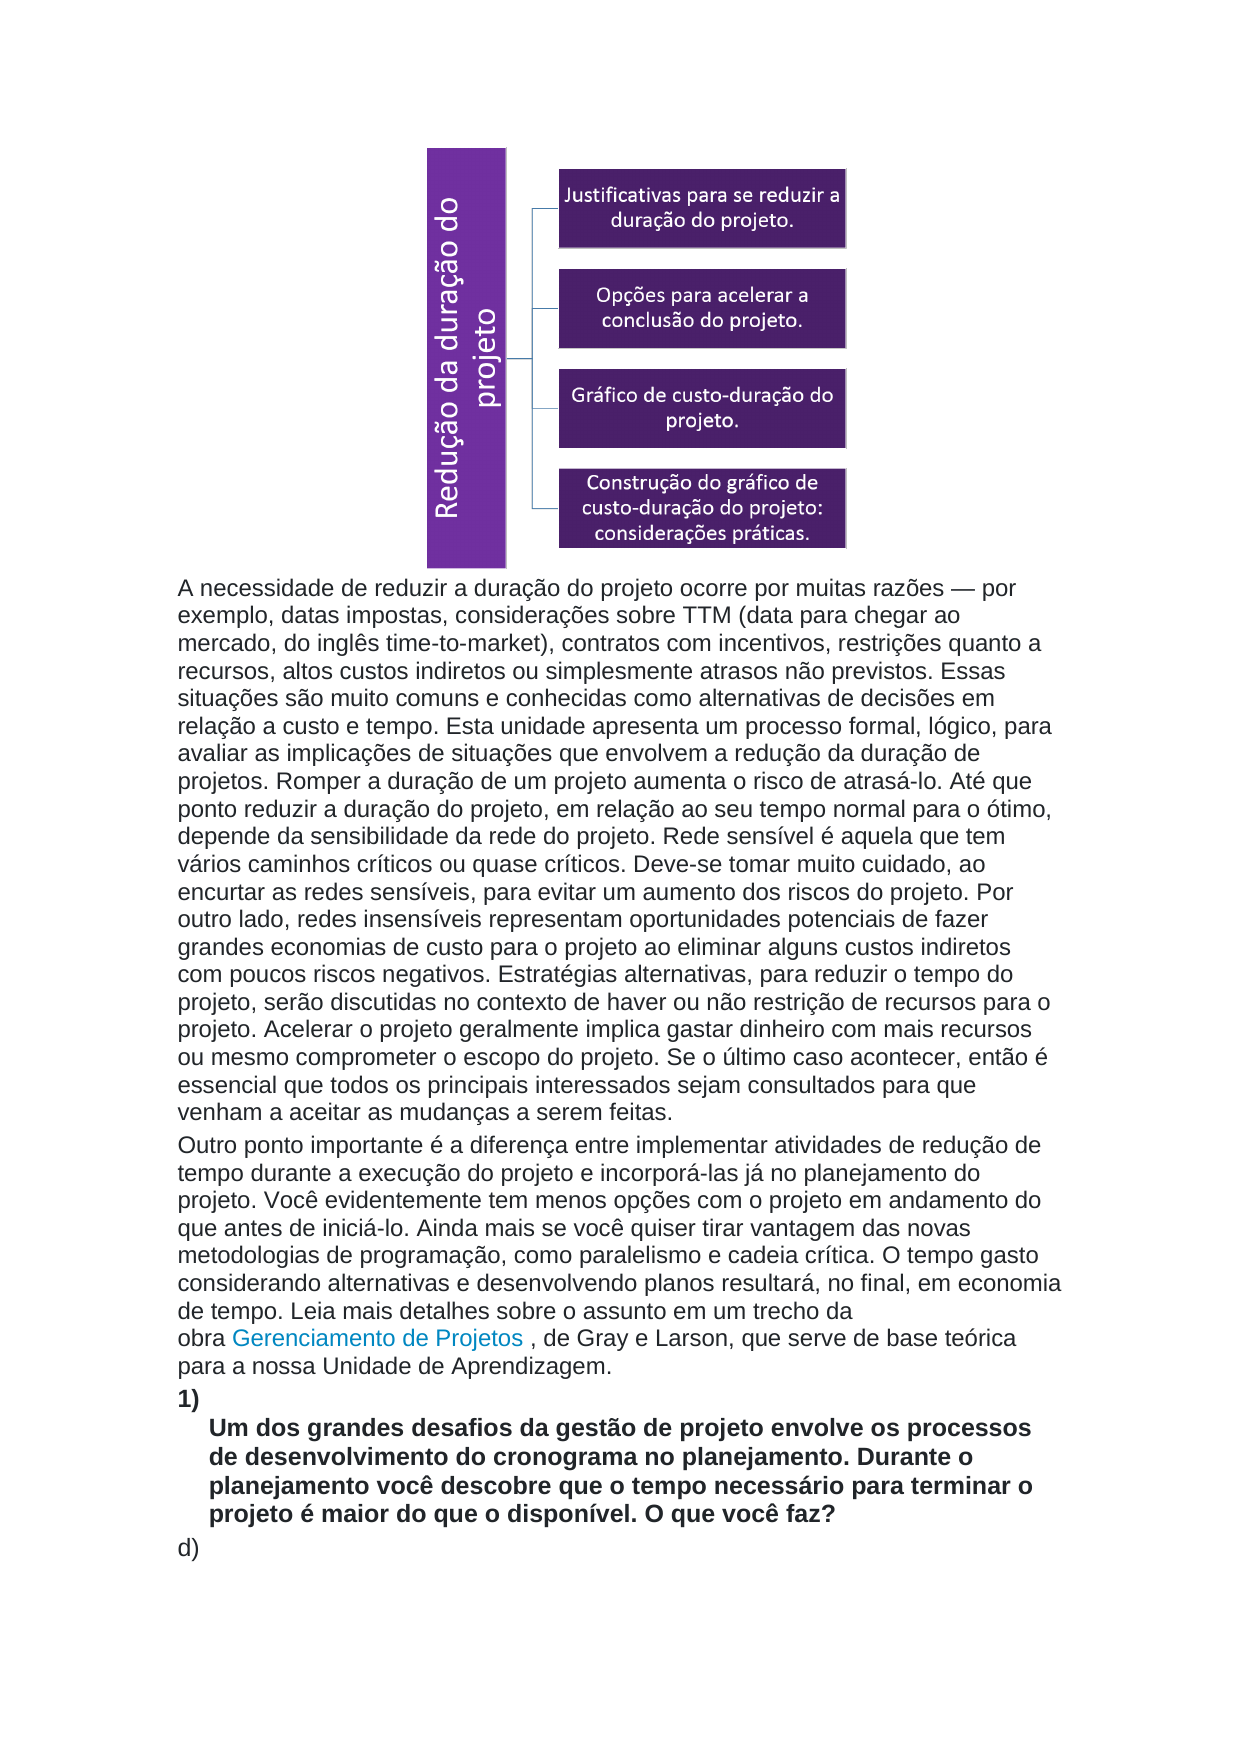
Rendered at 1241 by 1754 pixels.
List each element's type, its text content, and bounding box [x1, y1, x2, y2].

picture [177, 147, 1095, 569]
text A necessidade de reduzir a duração do projeto ocorre por muitas razões — por exemplo, datas impostas, considerações sobre TTM (data para chegar ao mercado, do inglês time-to-market), contratos com incentivos, restrições quanto a recursos, altos custos indiretos ou simplesmente atrasos não previstos. Essas situações são muito comuns e conhecidas como alternativas de decisões em relação a custo e tempo. Esta unidade apresenta um processo formal, lógico, para avaliar as implicações de situações que envolvem a redução da duração de projetos. Romper a duração de um projeto aumenta o risco de atrasá-lo. Até que ponto reduzir a duração do projeto, em relação ao seu tempo normal para o ótimo, depende da sensibilidade da rede do projeto. Rede sensível é aquela que tem vários caminhos críticos ou quase críticos. Deve-se tomar muito cuidado, ao encurtar as redes sensíveis, para evitar um aumento dos riscos do projeto. Por outro lado, redes insensíveis representam oportunidades potenciais de fazer grandes economias de custo para o projeto ao eliminar alguns custos indiretos com poucos riscos negativos. Estratégias alternativas, para reduzir o tempo do projeto, serão discutidas no contexto de haver ou não restrição de recursos para o projeto. Acelerar o projeto geralmente implica gastar dinheiro com mais recursos ou mesmo comprometer o escopo do projeto. Se o último caso acontecer, então é essencial que todos os principais interessados sejam consultados para que venham a aceitar as mudanças a serem feitas. [177, 574, 1063, 1126]
text d) [177, 1533, 1063, 1562]
text 1) [177, 1384, 1063, 1413]
text Outro ponto importante é a diferença entre implementar atividades de redução de tempo durante a execução do projeto e incorporá-las já no planejamento do projeto. Você evidentemente tem menos opções com o projeto em andamento do que antes de iniciá-lo. Ainda mais se você quiser tirar vantagem das novas metodologias de programação, como paralelismo e cadeia crítica. O tempo gasto considerando alternativas e desenvolvendo planos resultará, no final, em economia de tempo. Leia mais detalhes sobre o assunto em um trecho da obra Gerenciamento de Projetos , de Gray e Larson, que serve de base teórica para a nossa Unidade de Aprendizagem. [177, 1131, 1063, 1379]
text Um dos grandes desafios da gestão de projeto envolve os processos de desenvolvimento do cronograma no planejamento. Durante o planejamento você descobre que o tempo necessário para terminar o projeto é maior do que o disponível. O que você faz? [208, 1413, 1063, 1528]
